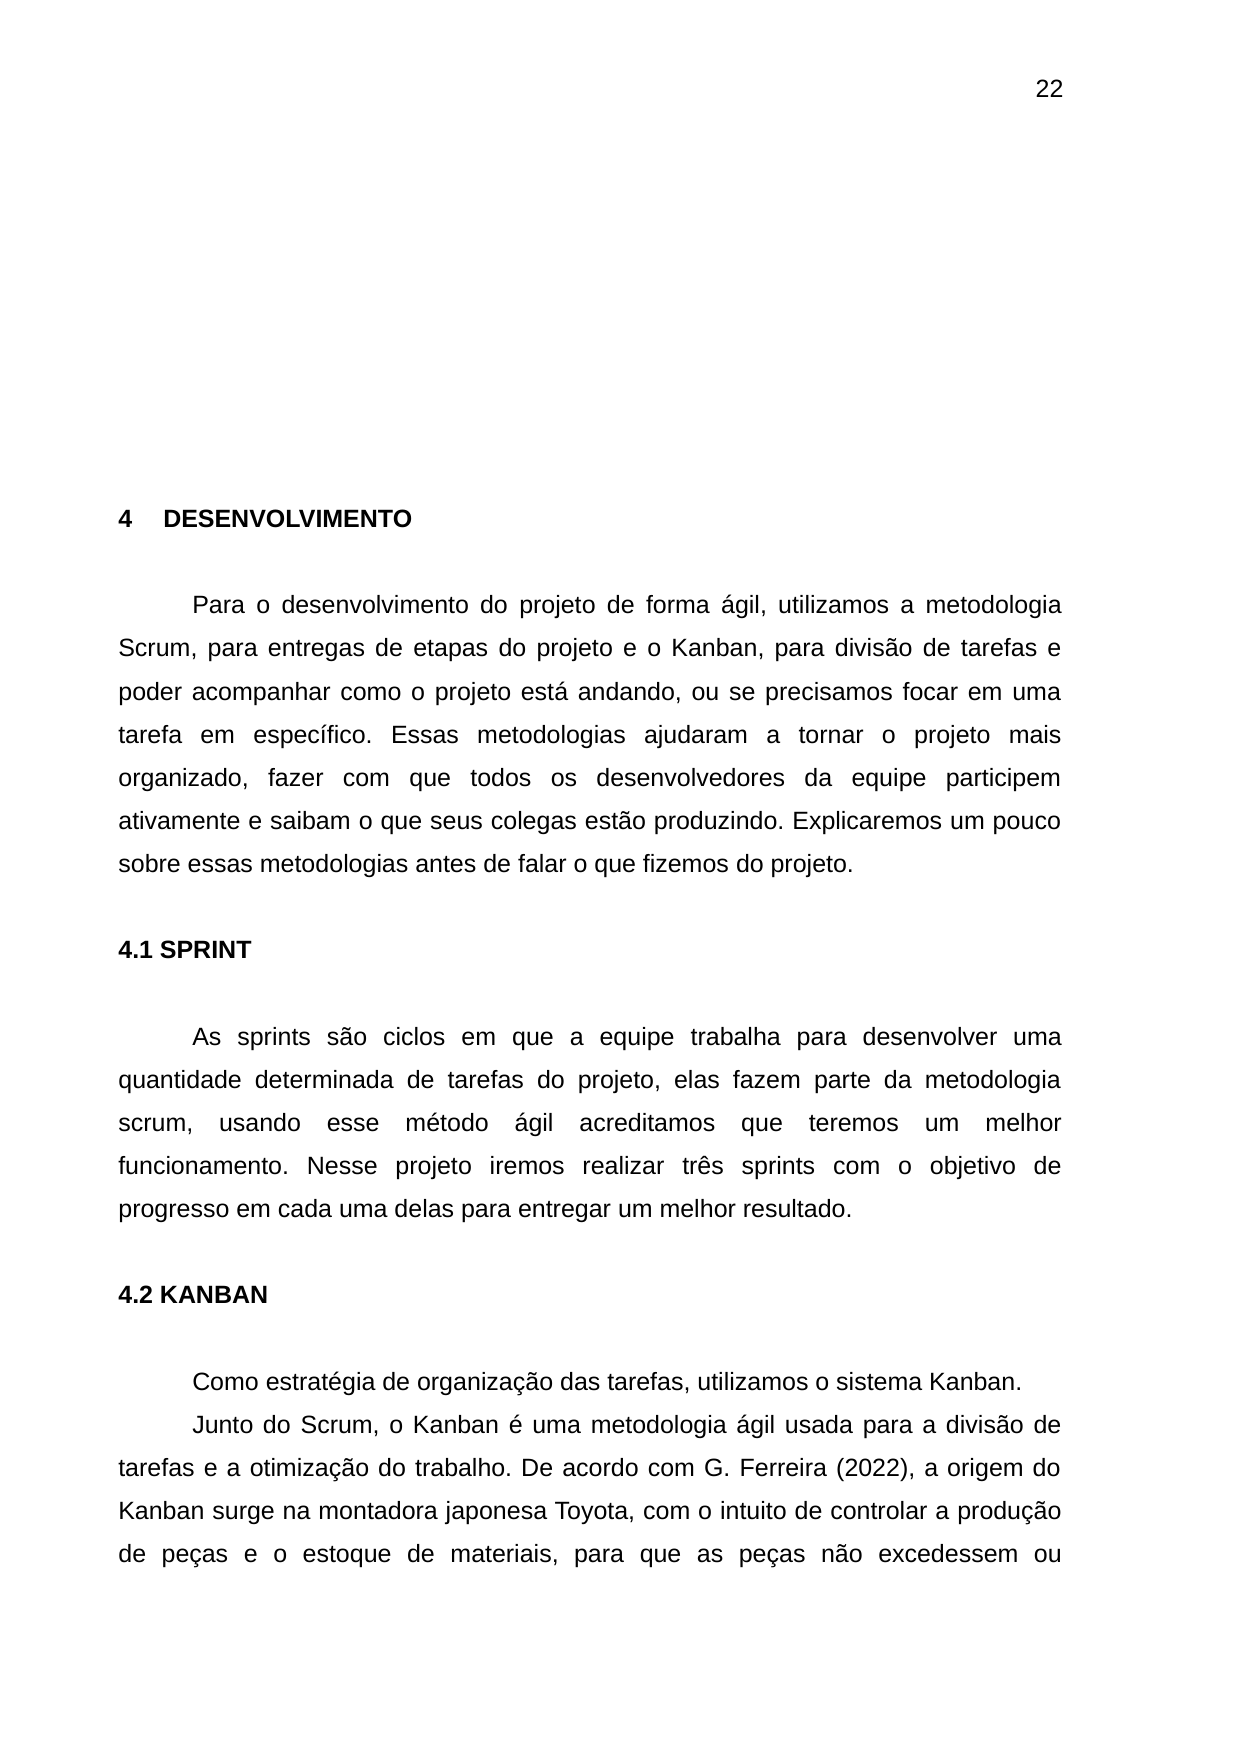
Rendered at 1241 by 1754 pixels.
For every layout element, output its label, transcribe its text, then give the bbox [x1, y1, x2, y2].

text 4.1 SPRINT [44, 935, 1063, 964]
subtitle DESENVOLVIMENTO [118, 504, 1063, 533]
text 4.2 KANBAN [44, 1280, 1063, 1309]
text As sprints são ciclos em que a equipe trabalha para desenvolver uma quantidade determinada de tarefas do projeto, elas fazem parte da metodologia scrum, usando esse método ágil acreditamos que teremos um melhor funcionamento. Nesse projeto iremos realizar três sprints com o objetivo de progresso em cada uma delas para entregar um melhor resultado. [118, 1022, 1063, 1223]
text Para o desenvolvimento do projeto de forma ágil, utilizamos a metodologia Scrum, para entregas de etapas do projeto e o Kanban, para divisão de tarefas e poder acompanhar como o projeto está andando, ou se precisamos focar em uma tarefa em específico. Essas metodologias ajudaram a tornar o projeto mais organizado, fazer com que todos os desenvolvedores da equipe participem ativamente e saibam o que seus colegas estão produzindo. Explicaremos um pouco sobre essas metodologias antes de falar o que fizemos do projeto. [118, 590, 1063, 878]
text Como estratégia de organização das tarefas, utilizamos o sistema Kanban. [118, 1367, 1063, 1395]
